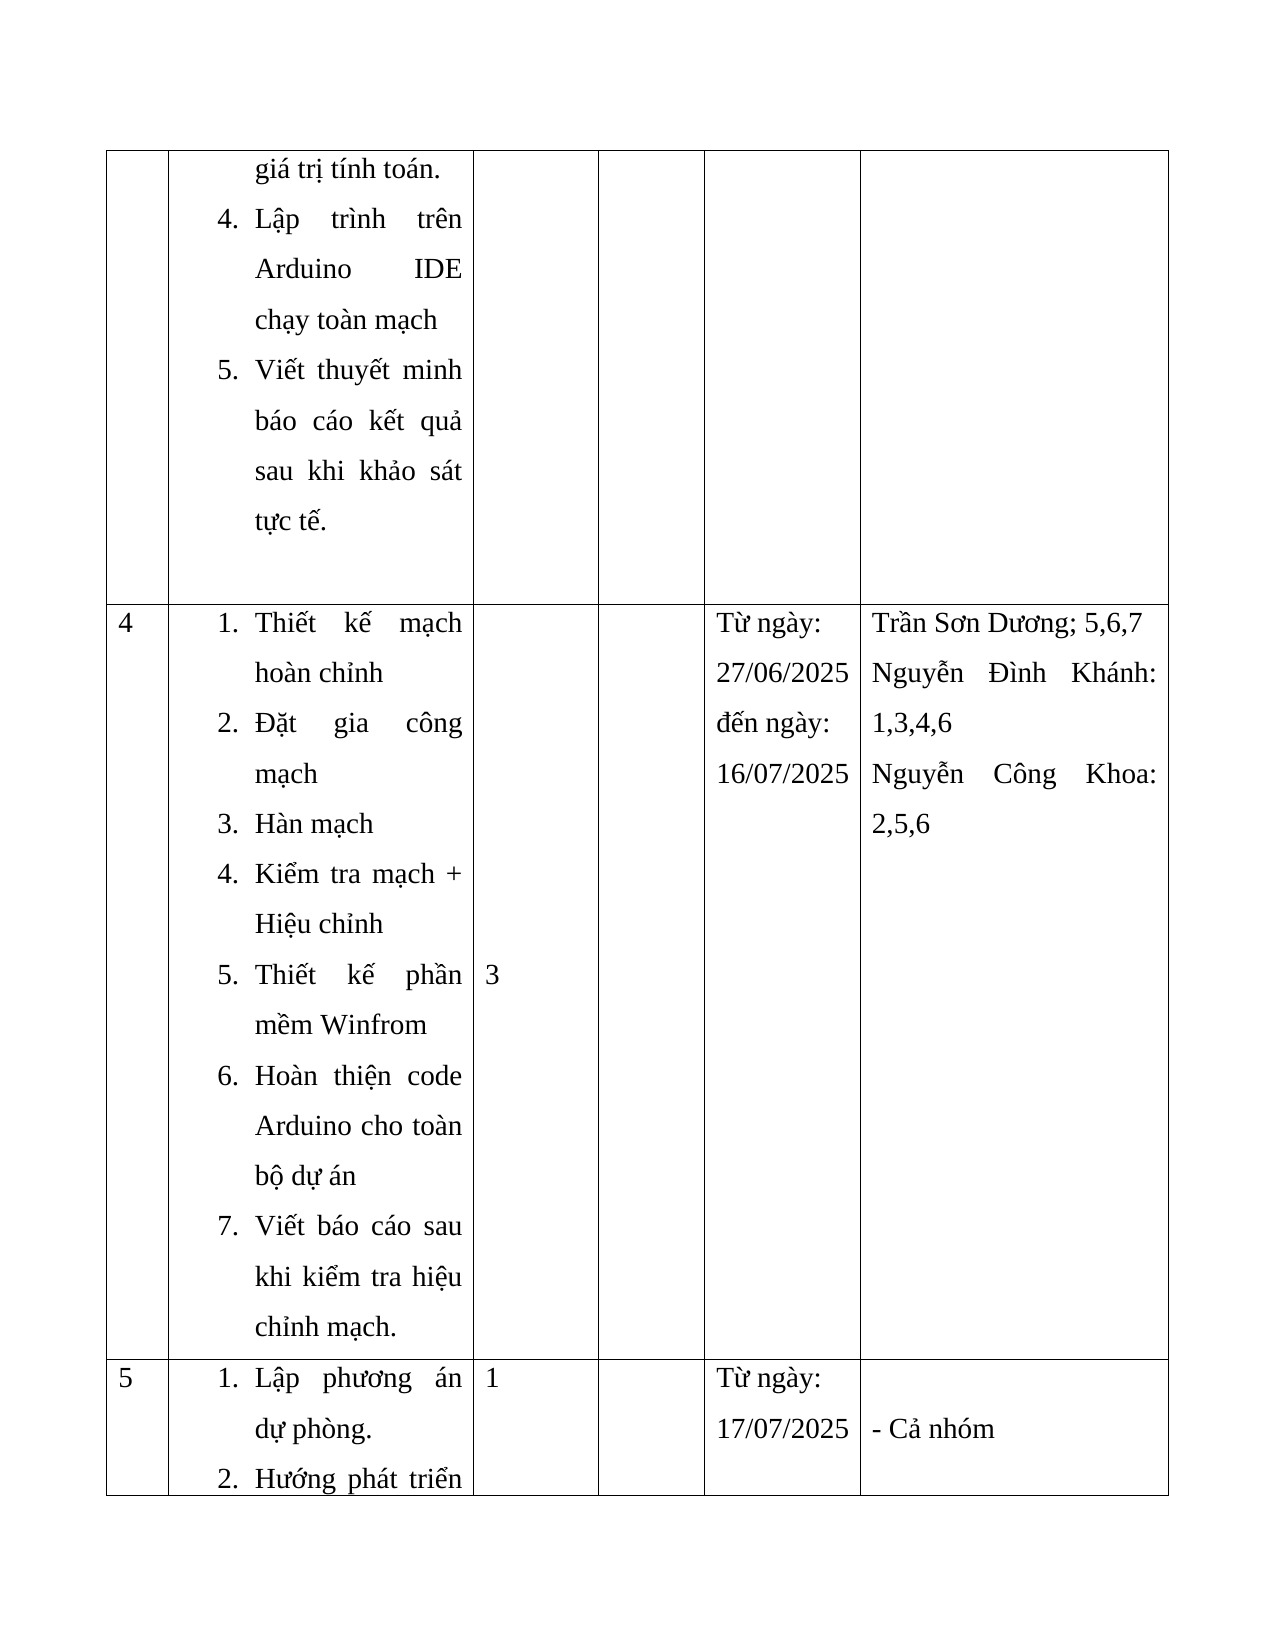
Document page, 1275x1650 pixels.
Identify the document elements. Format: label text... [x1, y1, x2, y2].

table_cell 3 [474, 605, 598, 1359]
table_cell Trần Sơn Dương; 5,6,7 Nguyễn Đình Khánh: 1,3,4,6 Nguyễn Công Khoa: 2,5,6 [861, 605, 1168, 1359]
table_cell Thiết kế mạch hoàn chỉnh Đặt gia công mạch Hàn mạch Kiểm tra mạch + Hiệu chỉnh Thiết kế phần mềm Winfrom Hoàn thiện code Arduino cho toàn bộ dự án Viết báo cáo sau khi kiểm tra hiệu chỉnh mạch. [169, 605, 473, 1359]
table_cell 3 [107, 151, 168, 604]
table_cell [599, 605, 704, 1359]
table_cell 4 [107, 605, 168, 1359]
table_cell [705, 151, 860, 604]
table_cell Từ ngày: 27/06/2025 đến ngày: 16/07/2025 [705, 605, 860, 1359]
table_cell 1 [474, 1360, 598, 1494]
table_cell 5 [107, 1360, 168, 1494]
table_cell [169, 1360, 473, 1494]
table_cell - Cả nhóm [861, 1360, 1168, 1494]
table_cell [599, 151, 704, 604]
table_cell [599, 1360, 704, 1494]
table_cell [861, 151, 1168, 604]
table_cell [169, 151, 473, 604]
table_cell 6 [474, 151, 598, 604]
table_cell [705, 1360, 860, 1494]
